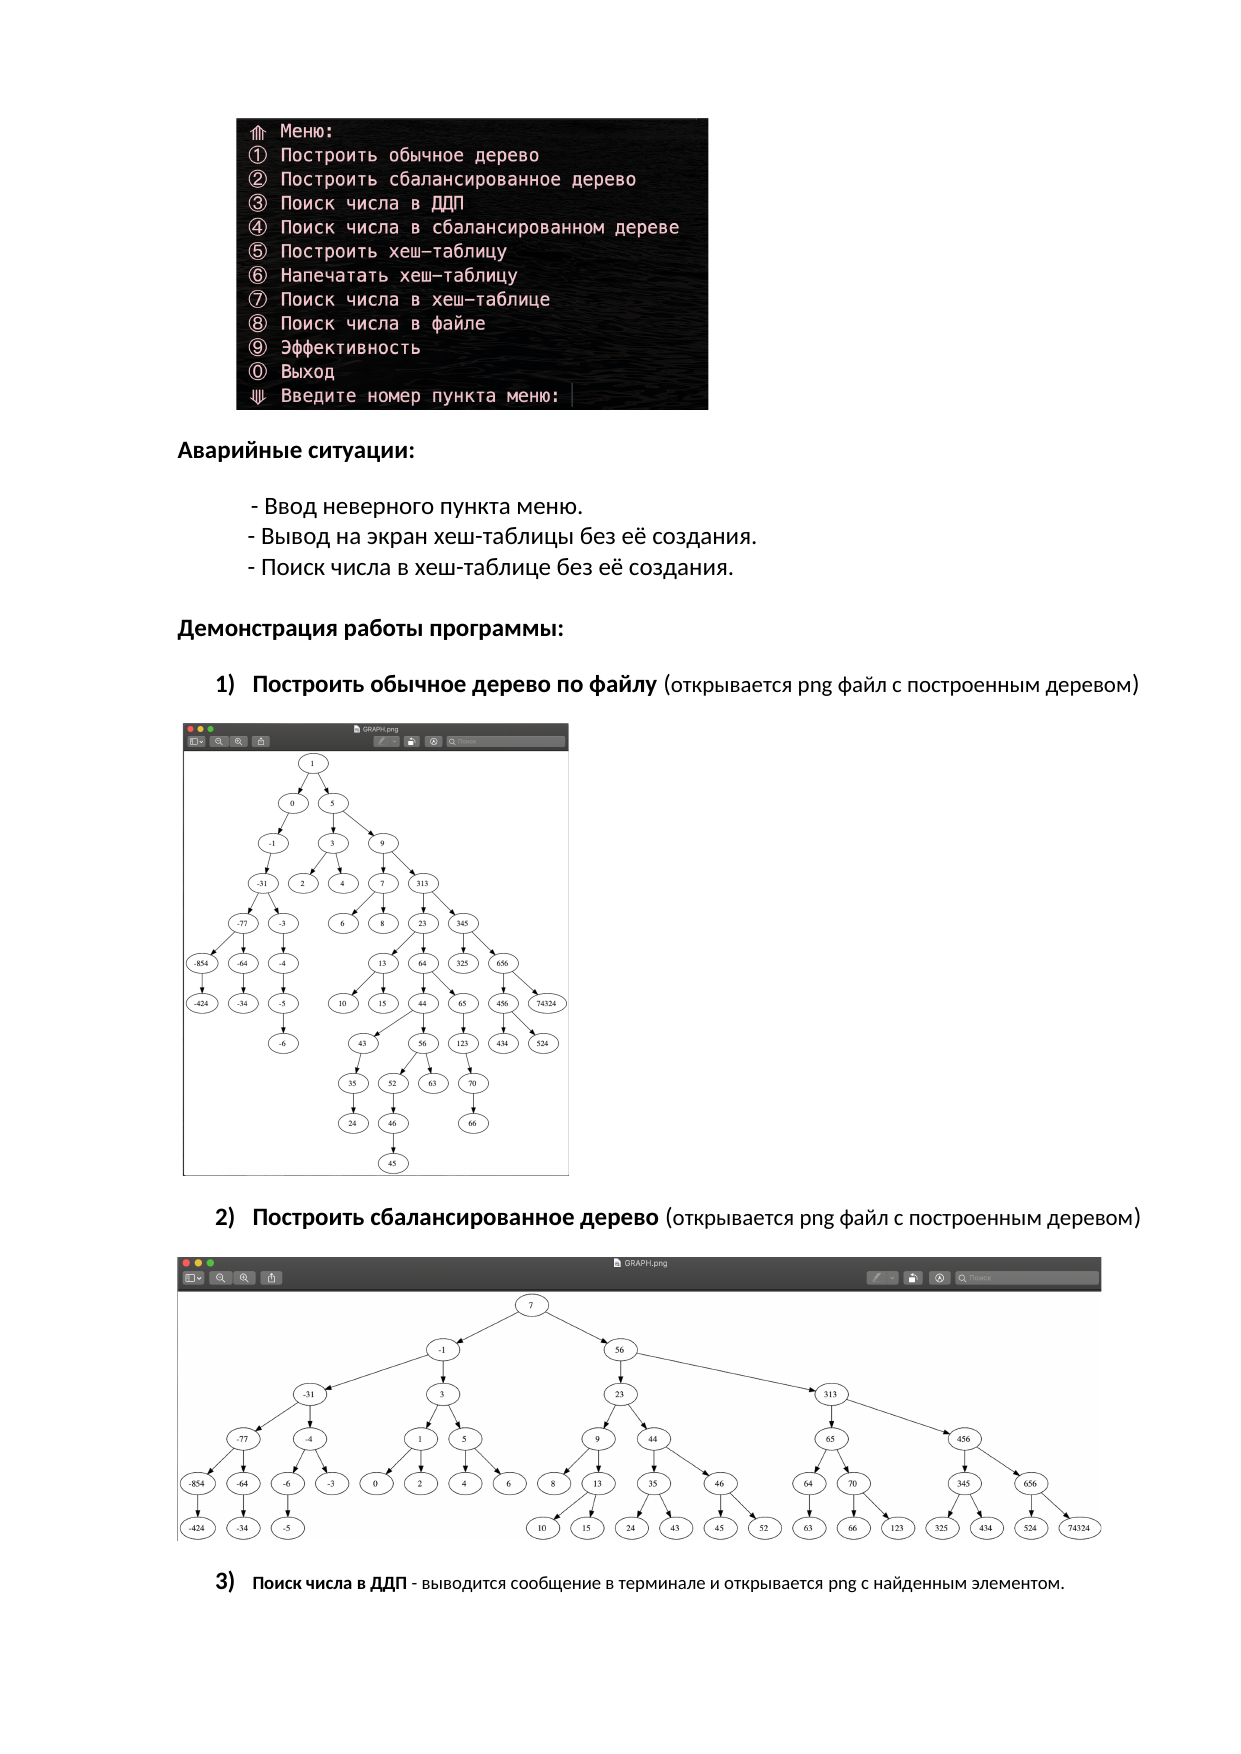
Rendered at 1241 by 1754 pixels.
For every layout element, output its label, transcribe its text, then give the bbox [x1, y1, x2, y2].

text - Ввод неверного пункта меню. [177, 490, 1152, 521]
list Построить сбалансированное дерево (открывается png файл с построенным деревом) [215, 1201, 1152, 1232]
list Построить обычное дерево по файлу (открывается png файл с построенным деревом) [215, 668, 1152, 698]
text Демонстрация работы программы: [177, 612, 1152, 643]
list Поиск числа в ДДП - выводится сообщение в терминале и открывается png с найденным элементом. [215, 1566, 1152, 1596]
picture [182, 723, 569, 1176]
text Аварийные ситуации: [177, 434, 1152, 465]
picture [236, 118, 709, 410]
text - Поиск числа в хеш-таблице без её создания. [177, 551, 1152, 582]
text - Вывод на экран хеш-таблицы без её создания. [177, 521, 1152, 551]
picture [177, 1257, 1102, 1541]
